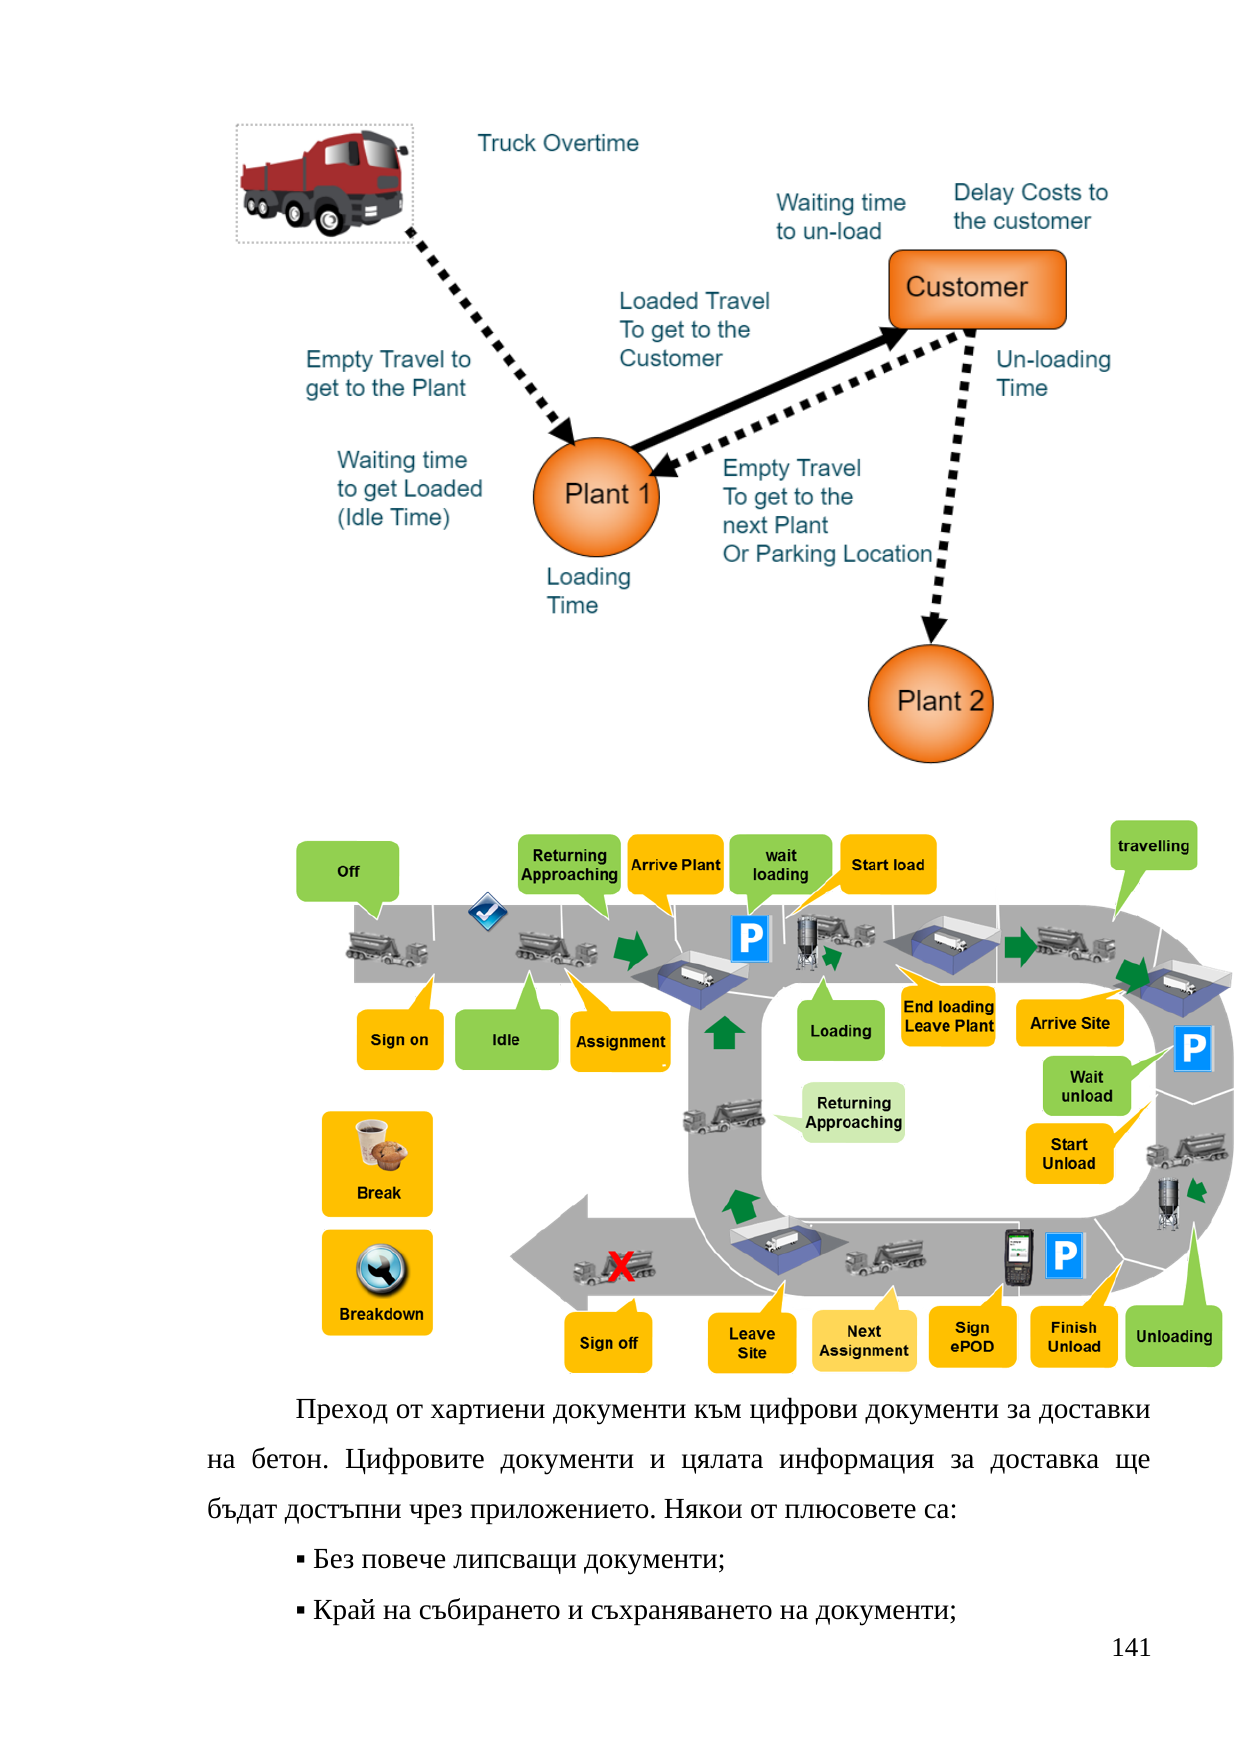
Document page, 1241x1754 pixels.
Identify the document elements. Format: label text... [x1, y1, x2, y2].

picture [295, 819, 1236, 1374]
text ▪ Край на събирането и съхраняването на документи; [207, 1592, 1152, 1626]
text Преход от хартиени документи към цифрови документи за доставки на бетон. Цифровите документи и цялата информация за доставка ще бъдат достъпни чрез приложението. Някои от плюсовете са: [207, 1391, 1152, 1525]
picture [206, 118, 1147, 801]
text ▪ Без повече липсващи документи; [207, 1542, 1152, 1575]
